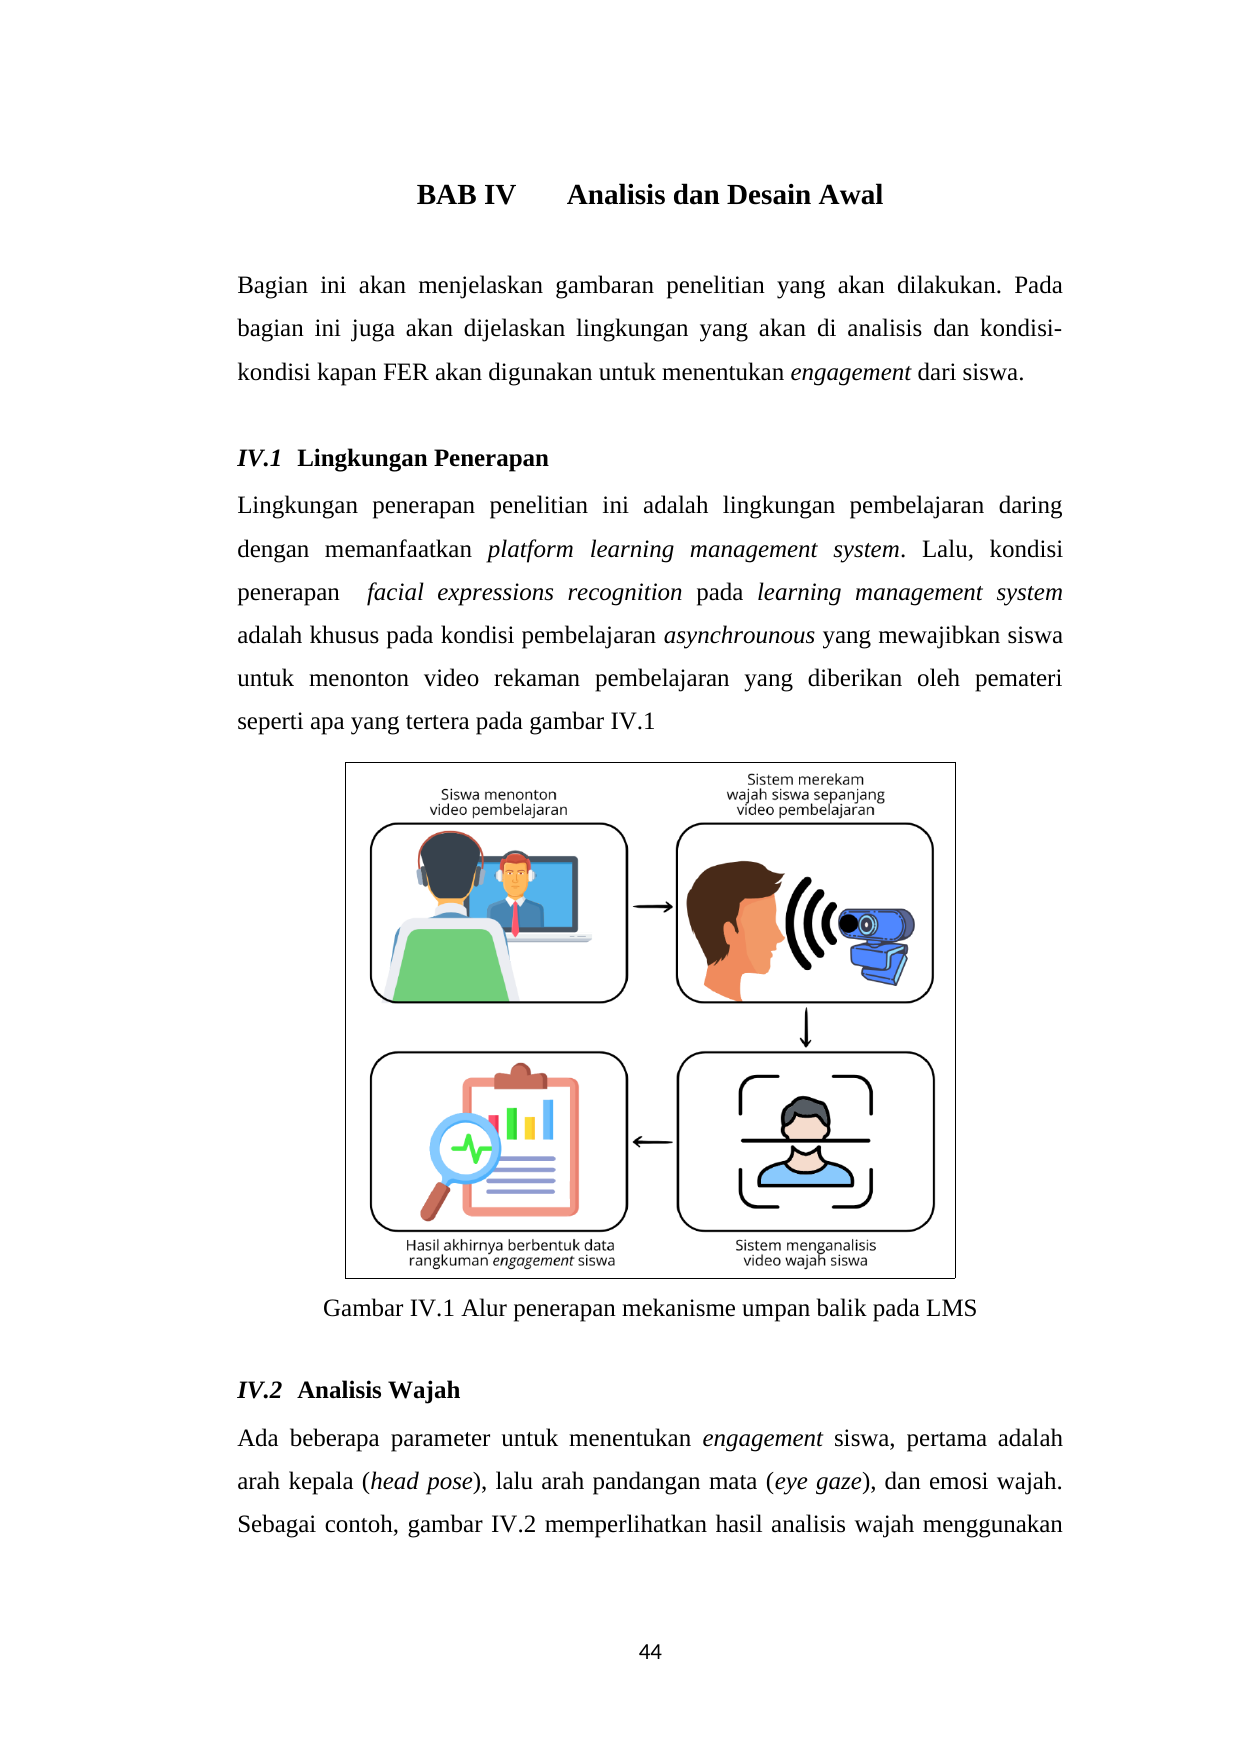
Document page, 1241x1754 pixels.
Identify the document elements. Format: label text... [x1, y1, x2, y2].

text Gambar IV.1 Alur penerapan mekanisme umpan balik pada LMS [237, 1293, 1063, 1321]
list Analisis dan Desain Awal [237, 177, 1063, 211]
picture [346, 763, 955, 1278]
text Lingkungan penerapan penelitian ini adalah lingkungan pembelajaran daring dengan memanfaatkan platform learning management system. Lalu, kondisi penerapan facial expressions recognition pada learning management system adalah khusus pada kondisi pembelajaran asynchrounous yang mewajibkan siswa untuk menonton video rekaman pembelajaran yang diberikan oleh pemateri seperti apa yang tertera pada gambar IV.1 [237, 491, 1063, 735]
list Analisis Wajah [237, 1375, 1063, 1404]
list Lingkungan Penerapan [237, 443, 1063, 472]
text Bagian ini akan menjelaskan gambaran penelitian yang akan dilakukan. Pada bagian ini juga akan dijelaskan lingkungan yang akan di analisis dan kondisi-kondisi kapan FER akan digunakan untuk menentukan engagement dari siswa. [237, 270, 1063, 385]
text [237, 1423, 1063, 1538]
